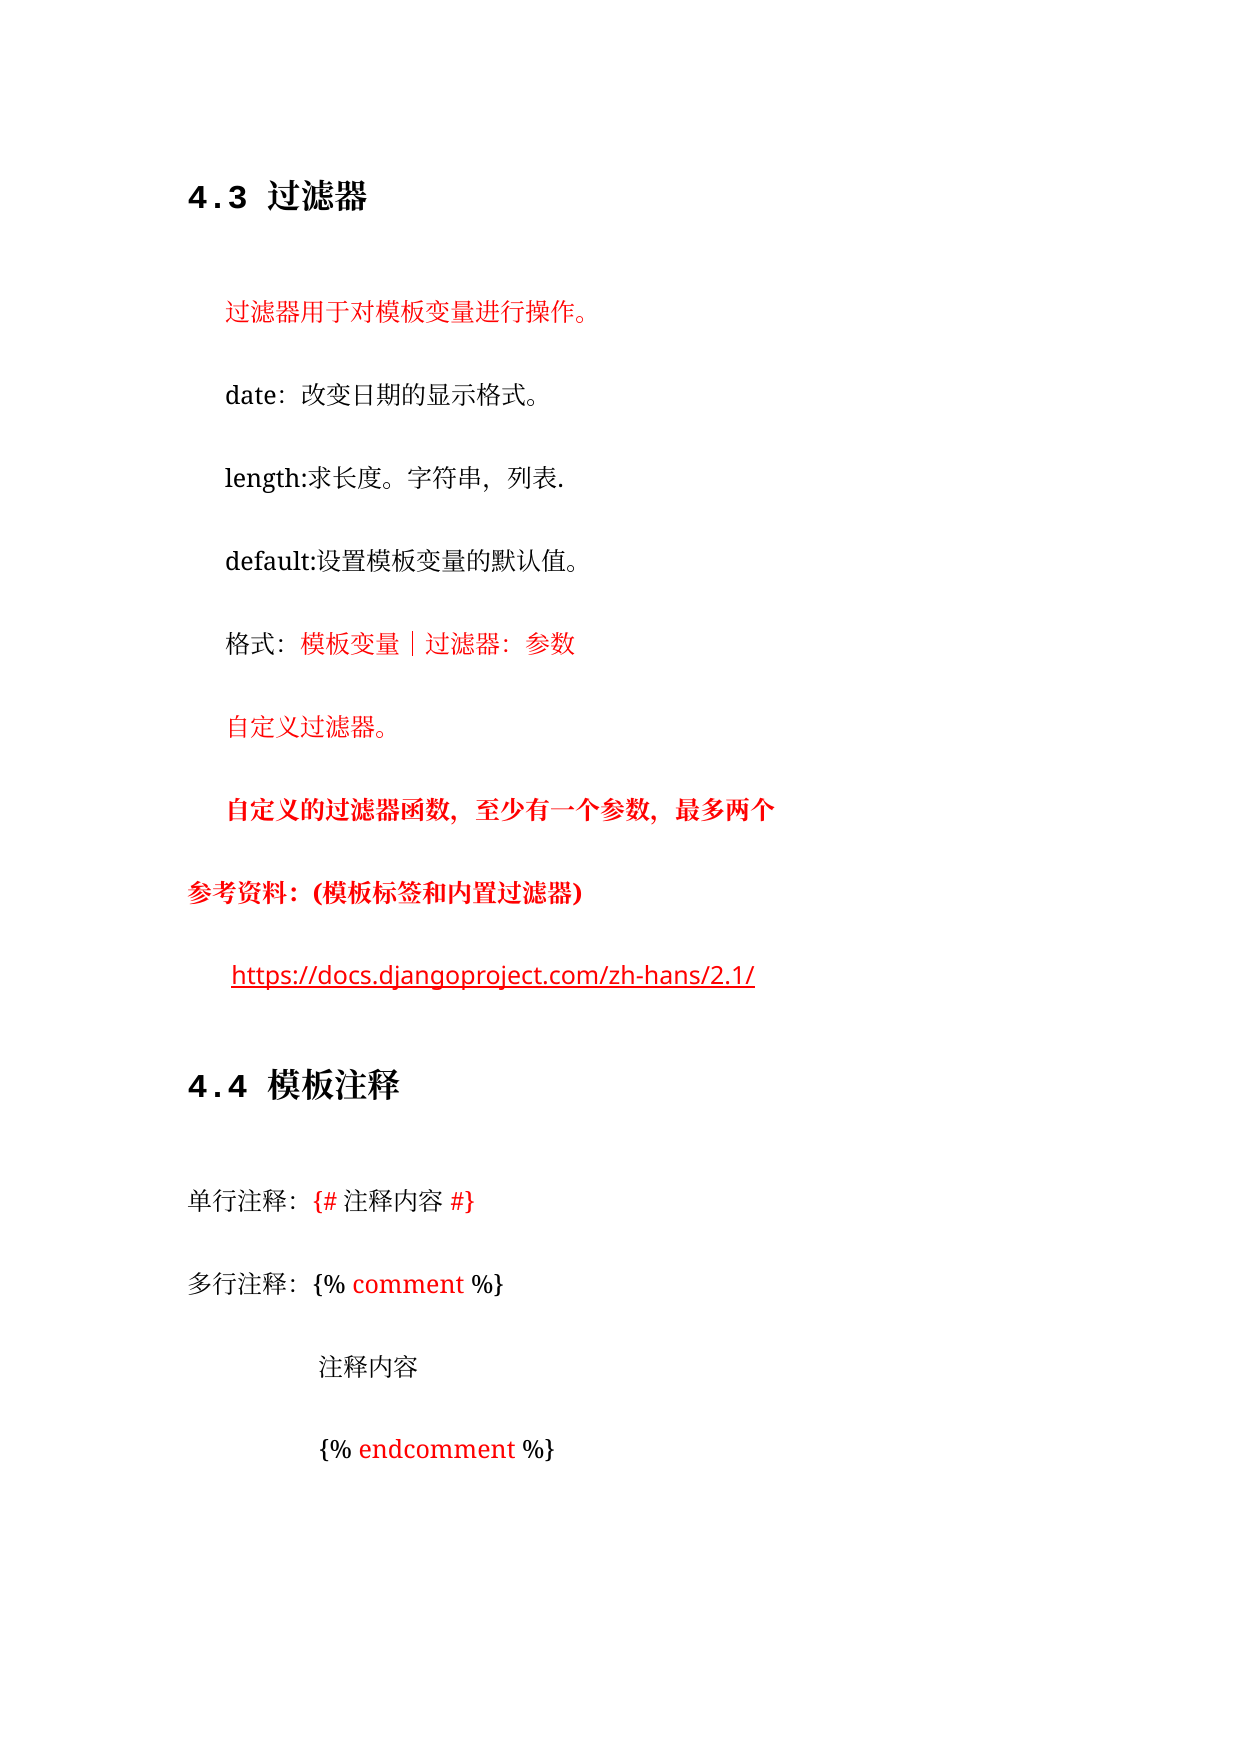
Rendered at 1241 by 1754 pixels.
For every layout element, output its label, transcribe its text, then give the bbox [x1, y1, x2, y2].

text 注释内容 [187, 1333, 1053, 1398]
subtitle 4.3 过滤器 [187, 162, 1053, 227]
list 自定义的过滤器函数，至少有一个参数，最多两个 [225, 776, 1053, 841]
list length:求长度。字符串，列表. [225, 444, 1053, 509]
text 单行注释：{# 注释内容 #} [187, 1167, 1053, 1232]
text 参考资料：(模板标签和内置过滤器) [187, 859, 1053, 924]
list default:设置模板变量的默认值。 [225, 527, 1053, 592]
text 多行注释：{% comment %} [187, 1250, 1053, 1315]
list 自定义过滤器。 [225, 693, 1053, 758]
text {% endcomment %} [187, 1416, 1053, 1481]
subtitle 4.4 模板注释 [187, 1051, 1053, 1116]
list 过滤器用于对模板变量进行操作。 [225, 278, 1053, 343]
list 格式：模板变量｜过滤器：参数 [225, 610, 1053, 675]
text https://docs.djangoproject.com/zh-hans/2.1/ [187, 942, 1053, 1007]
list date：改变日期的显示格式。 [225, 361, 1053, 426]
